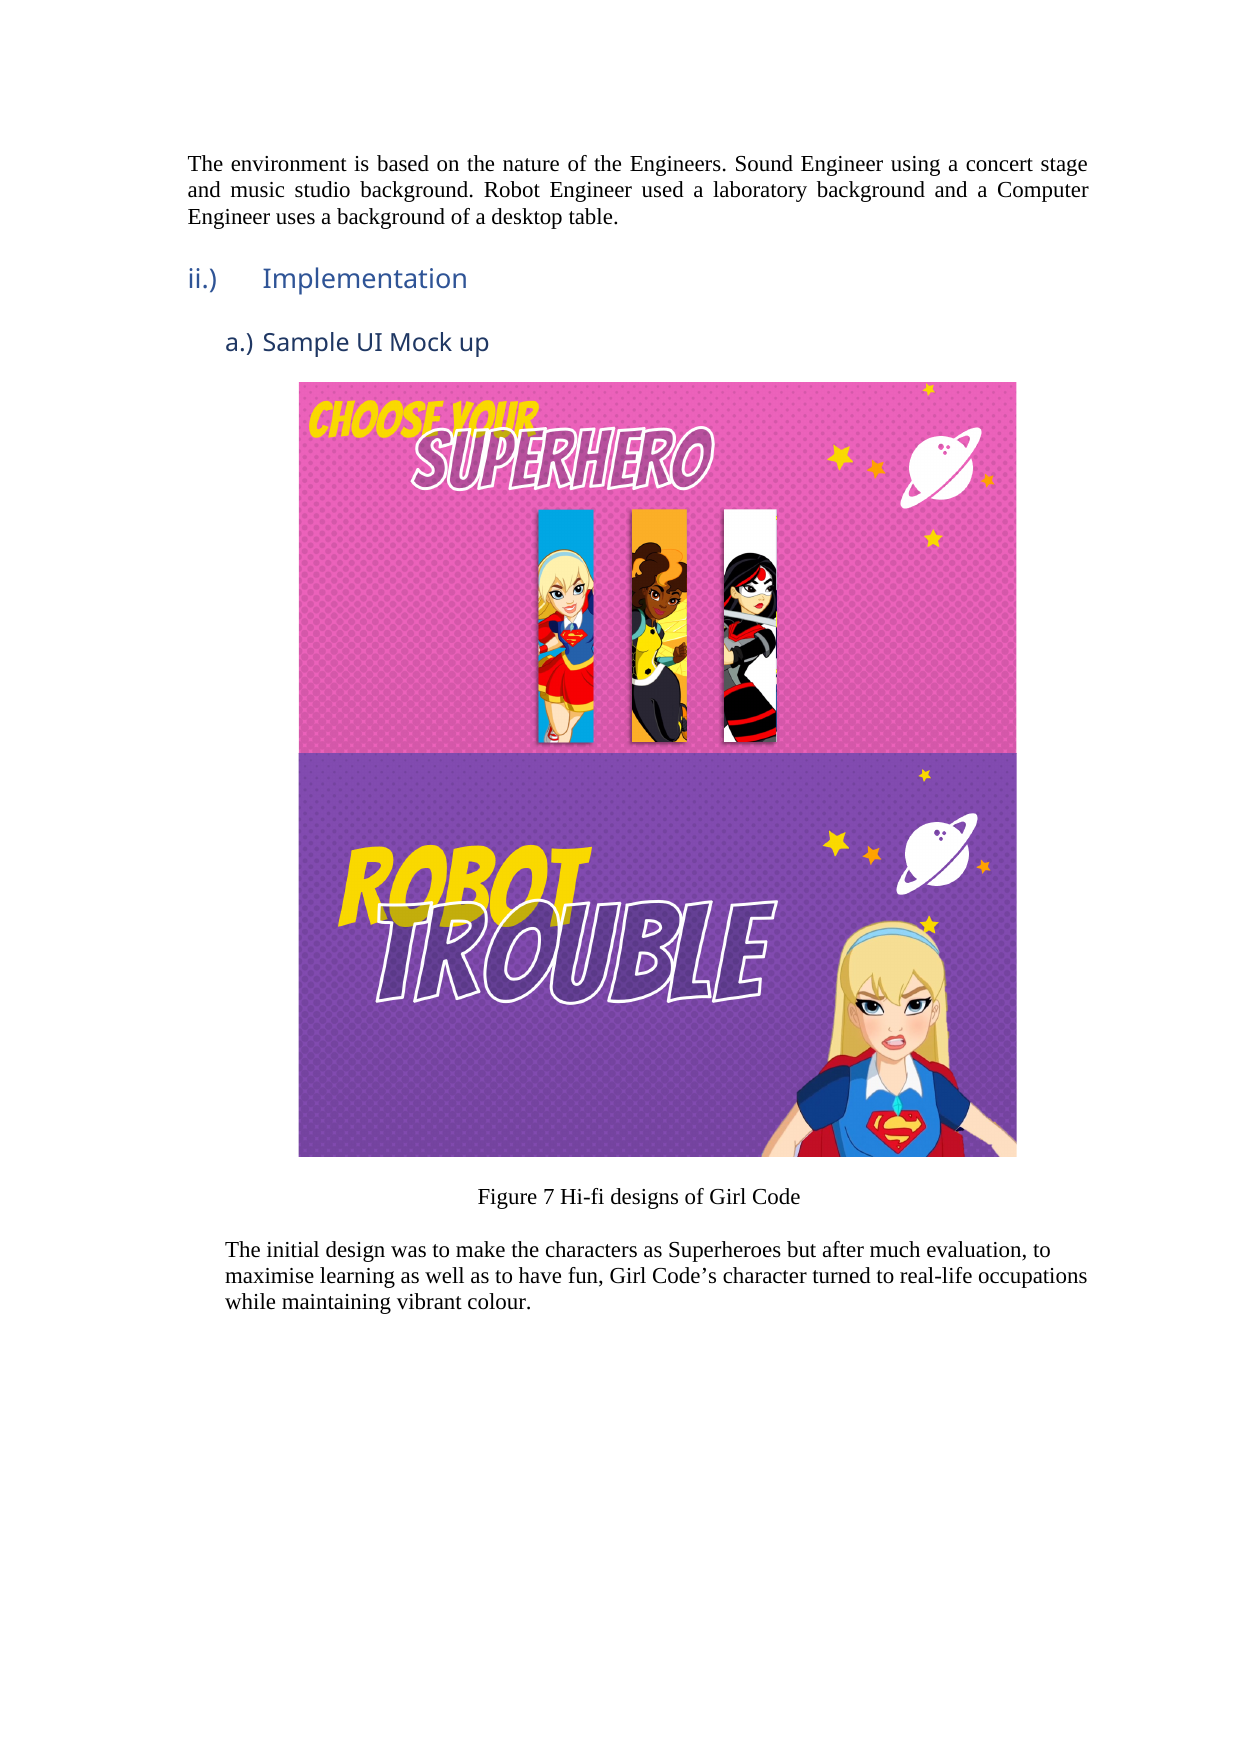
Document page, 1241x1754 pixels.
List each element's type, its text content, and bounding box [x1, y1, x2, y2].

text The environment is based on the nature of the Engineers. Sound Engineer using a concert stage and music studio background. Robot Engineer used a laboratory background and a Computer Engineer uses a background of a desktop table. [187, 150, 1090, 229]
subtitle Implementation [187, 259, 1090, 296]
picture [298, 382, 1017, 1157]
text The initial design was to make the characters as Superheroes but after much evaluation, to maximise learning as well as to have fun, Girl Code’s character turned to real-life occupations while maintaining vibrant colour. [225, 1236, 1090, 1315]
subtitle Sample UI Mock up [225, 325, 1090, 359]
text Figure 7 Hi-fi designs of Girl Code [187, 1183, 1090, 1209]
